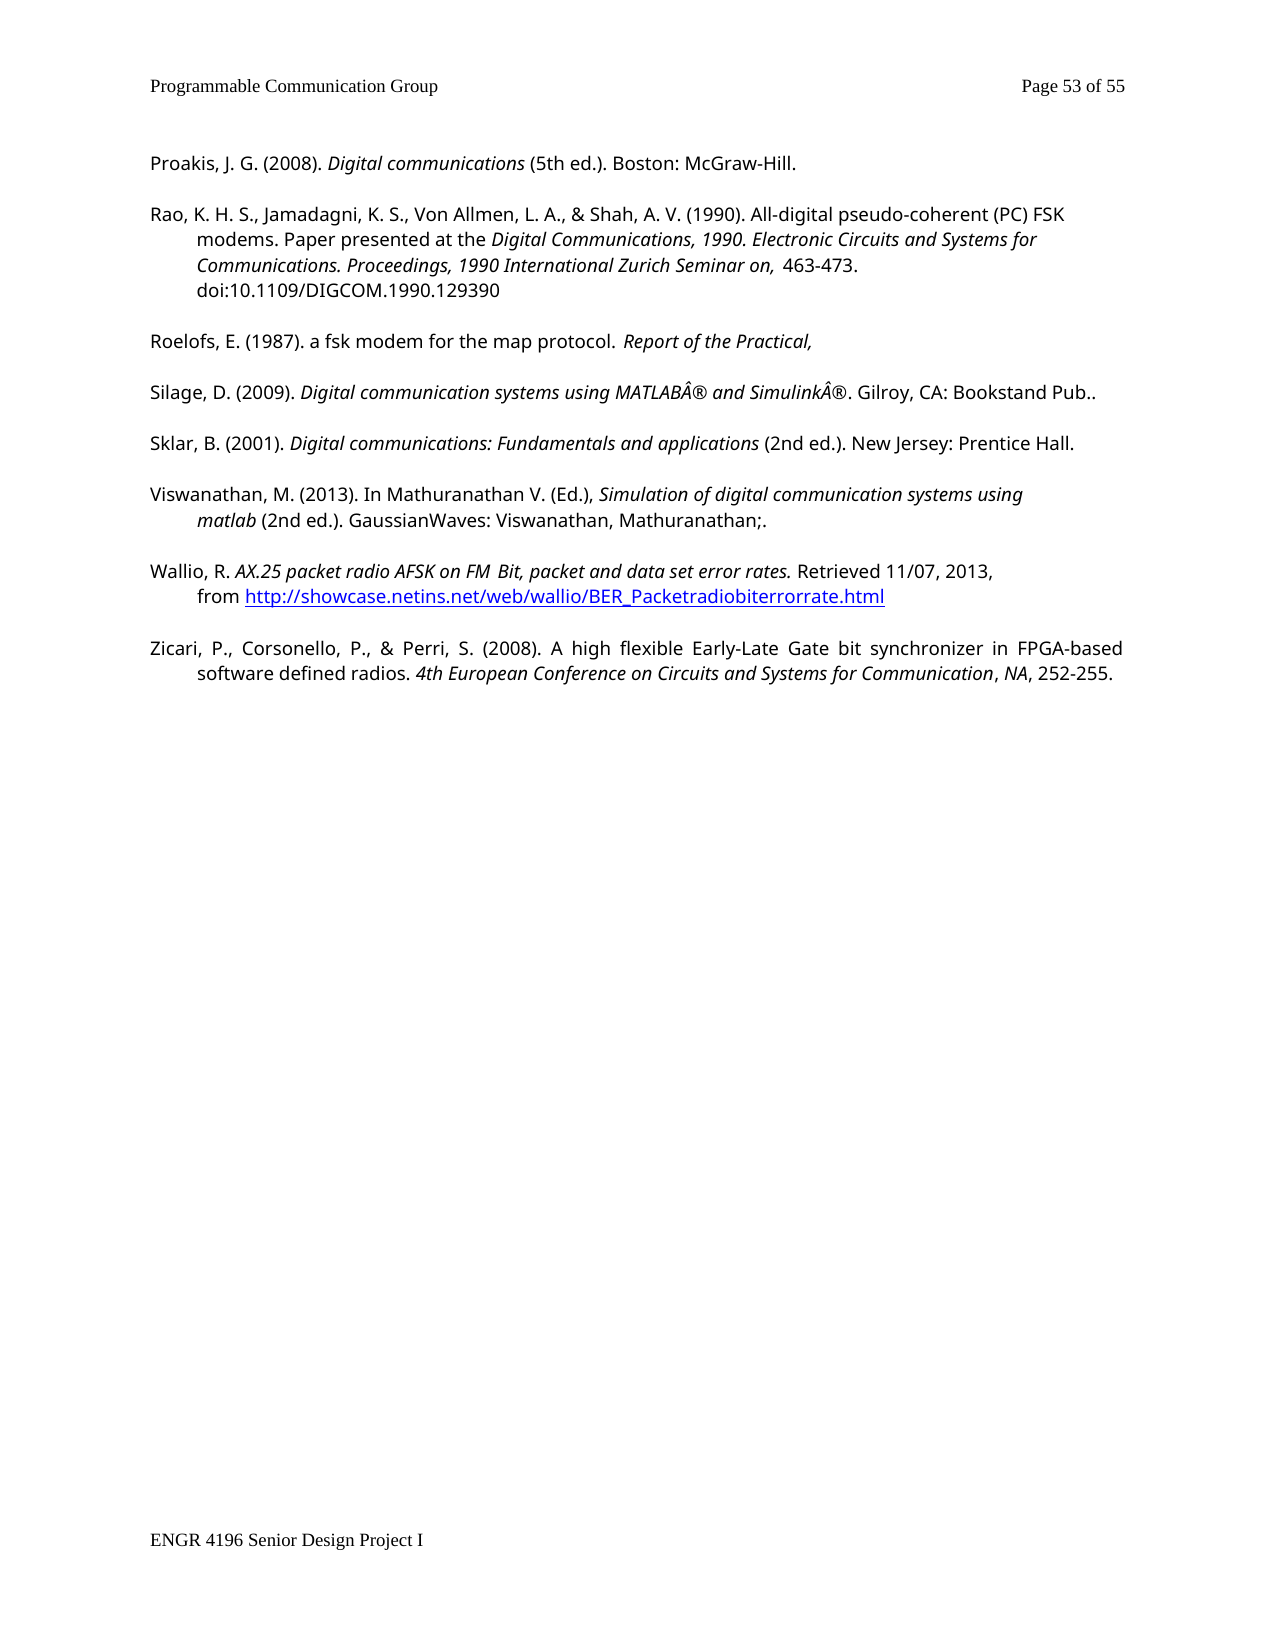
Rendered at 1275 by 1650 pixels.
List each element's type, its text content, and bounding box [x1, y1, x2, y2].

text Silage, D. (2009). Digital communication systems using MATLABÂ® and SimulinkÂ®. Gilroy, CA: Bookstand Pub.. [150, 380, 1125, 405]
text Viswanathan, M. (2013). In Mathuranathan V. (Ed.), Simulation of digital communication systems using matlab (2nd ed.). GaussianWaves: Viswanathan, Mathuranathan;. [150, 482, 1125, 533]
text Roelofs, E. (1987). a fsk modem for the map protocol. Report of the Practical, [150, 329, 1125, 354]
text Wallio, R. AX.25 packet radio AFSK on FM Bit, packet and data set error rates. Retrieved 11/07, 2013, from http://showcase.netins.net/web/wallio/BER_Packetradiobiterrorrate.html [150, 558, 1125, 609]
text Zicari, P., Corsonello, P., & Perri, S. (2008). A high flexible Early-Late Gate bit synchronizer in FPGA-based software defined radios. 4th European Conference on Circuits and Systems for Communication, NA, 252-255. [150, 635, 1125, 686]
text Rao, K. H. S., Jamadagni, K. S., Von Allmen, L. A., & Shah, A. V. (1990). All-digital pseudo-coherent (PC) FSK modems. Paper presented at the Digital Communications, 1990. Electronic Circuits and Systems for Communications. Proceedings, 1990 International Zurich Seminar on, 463-473. doi:10.1109/DIGCOM.1990.129390 [150, 201, 1125, 303]
text Proakis, J. G. (2008). Digital communications (5th ed.). Boston: McGraw-Hill. [150, 150, 1125, 176]
text Sklar, B. (2001). Digital communications: Fundamentals and applications (2nd ed.). New Jersey: Prentice Hall. [150, 431, 1125, 456]
